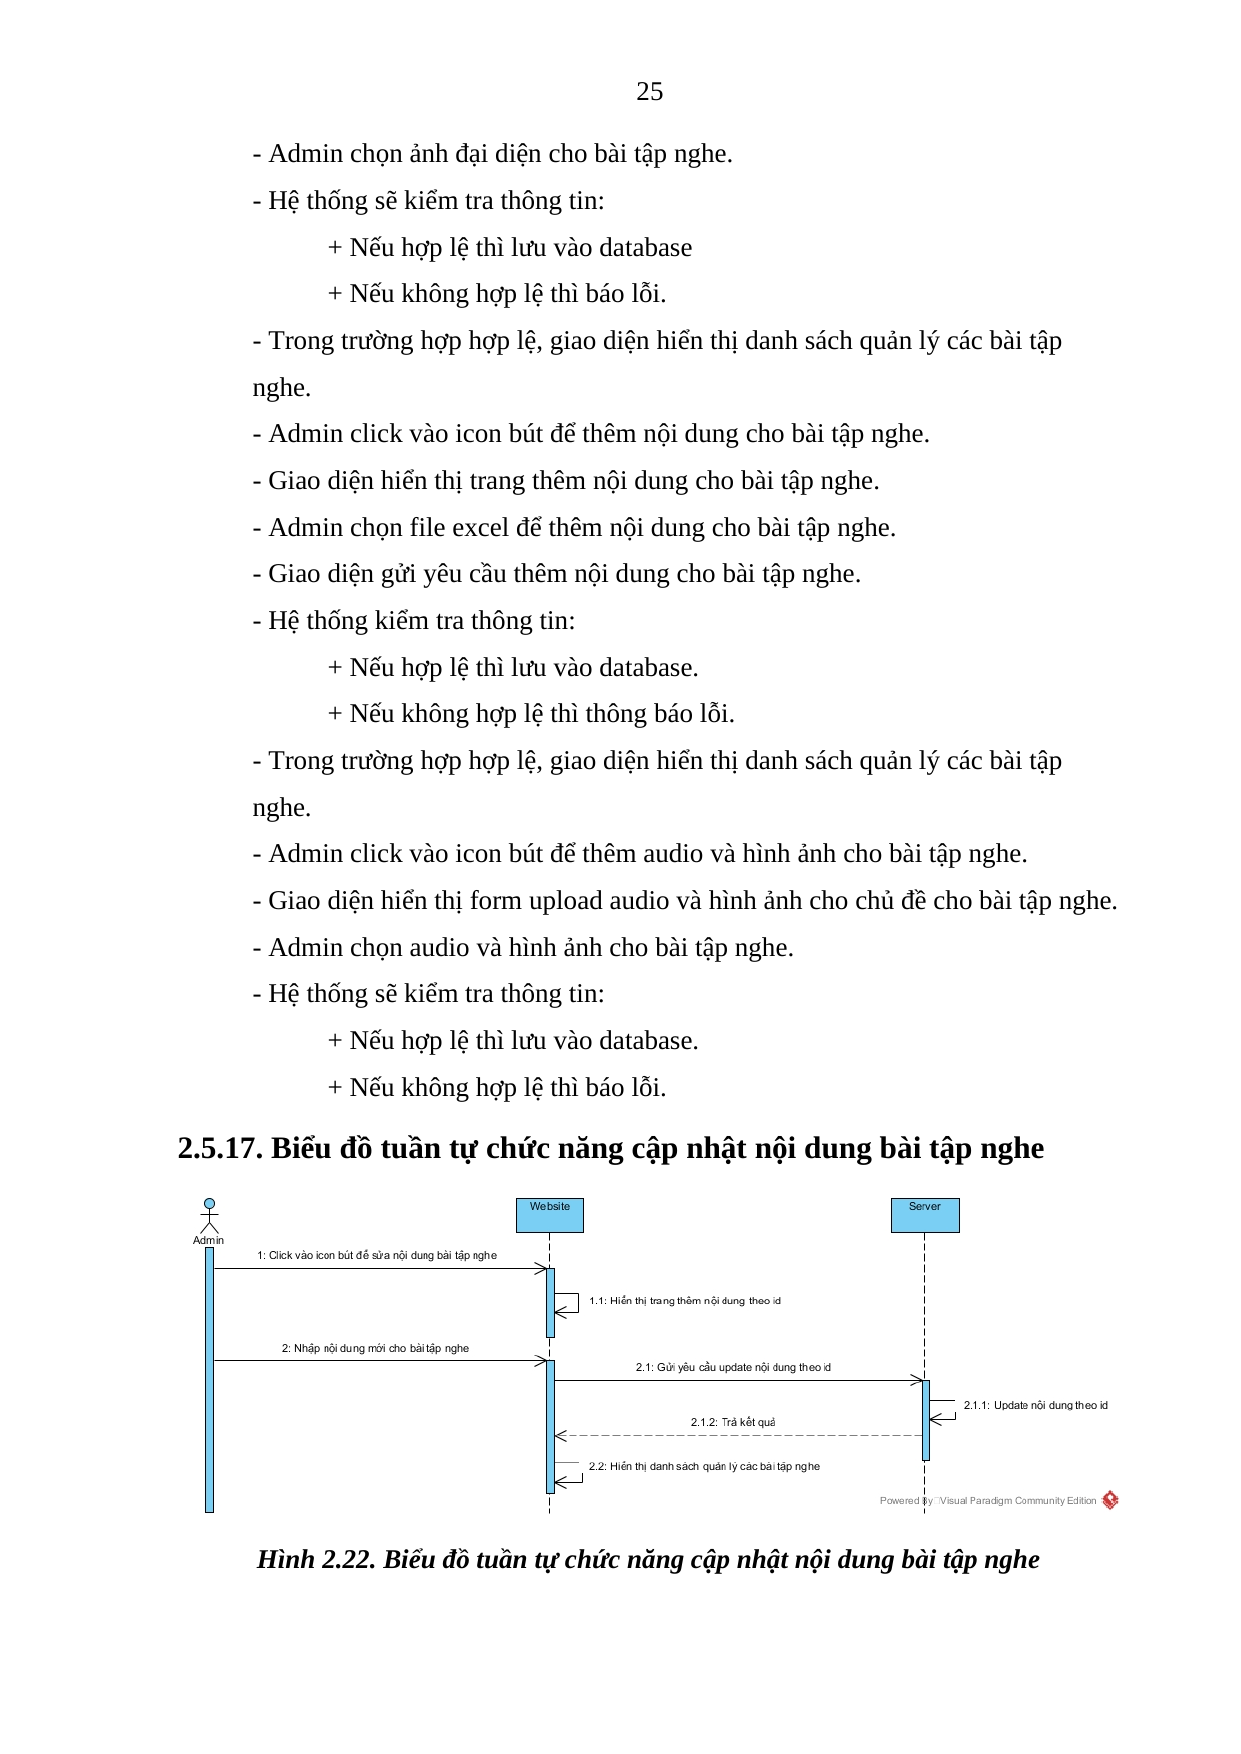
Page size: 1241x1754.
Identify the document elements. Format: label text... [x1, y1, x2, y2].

list + Nếu không hợp lệ thì báo lỗi. [252, 277, 1122, 308]
list - Admin chọn file excel để thêm nội dung cho bài tập nghe. [252, 511, 1122, 542]
picture [177, 1196, 1123, 1516]
list - Giao diện gửi yêu cầu thêm nội dung cho bài tập nghe. [252, 557, 1122, 588]
list - Admin click vào icon bút để thêm audio và hình ảnh cho bài tập nghe. [252, 837, 1122, 868]
list + Nếu hợp lệ thì lưu vào database. [252, 1024, 1122, 1055]
text Hình 2.22. Biểu đồ tuần tự chức năng cập nhật nội dung bài tập nghe [177, 1543, 1122, 1574]
list + Nếu không hợp lệ thì báo lỗi. [252, 1071, 1122, 1102]
list - Giao diện hiển thị form upload audio và hình ảnh cho chủ đề cho bài tập nghe. [252, 884, 1122, 915]
text 2.5.17. Biểu đồ tuần tự chức năng cập nhật nội dung bài tập nghe [177, 1130, 1122, 1166]
list + Nếu hợp lệ thì lưu vào database [252, 231, 1122, 262]
list - Hệ thống sẽ kiểm tra thông tin: [252, 184, 1122, 215]
list - Giao diện hiển thị trang thêm nội dung cho bài tập nghe. [252, 464, 1122, 495]
list - Trong trường hợp hợp lệ, giao diện hiển thị danh sách quản lý các bài tập nghe. [252, 324, 1122, 402]
list + Nếu hợp lệ thì lưu vào database. [252, 651, 1122, 682]
list - Admin click vào icon bút để thêm nội dung cho bài tập nghe. [252, 417, 1122, 448]
list - Admin chọn ảnh đại diện cho bài tập nghe. [252, 137, 1122, 168]
list + Nếu không hợp lệ thì thông báo lỗi. [224, 697, 1122, 728]
list - Admin chọn audio và hình ảnh cho bài tập nghe. [252, 931, 1122, 962]
list - Trong trường hợp hợp lệ, giao diện hiển thị danh sách quản lý các bài tập nghe. [252, 744, 1122, 822]
list - Hệ thống kiểm tra thông tin: [252, 604, 1122, 635]
list - Hệ thống sẽ kiểm tra thông tin: [252, 977, 1122, 1008]
